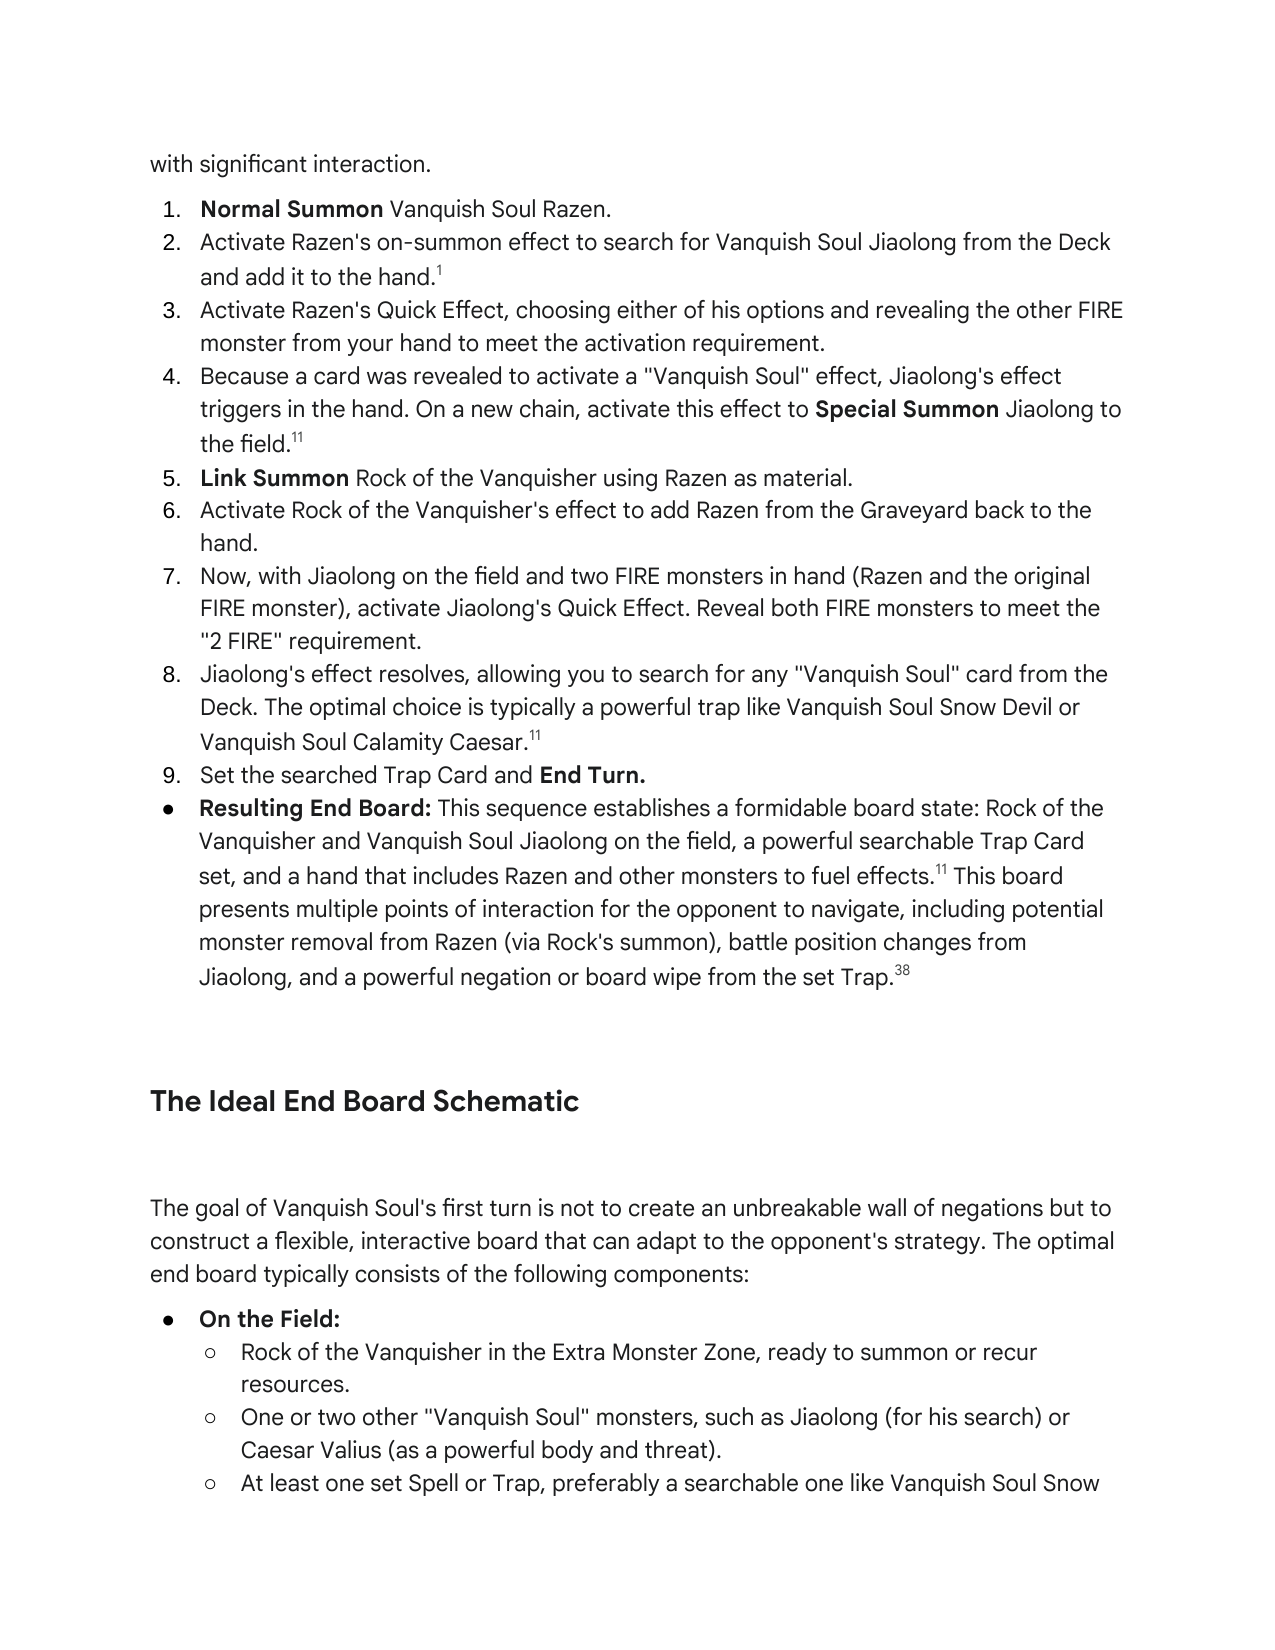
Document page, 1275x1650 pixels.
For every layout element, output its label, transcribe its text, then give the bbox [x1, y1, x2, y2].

list Activate Razen's Quick Effect, choosing either of his options and revealing the other FIRE monster from your hand to meet the activation requirement. [162, 297, 1125, 358]
list Link Summon Rock of the Vanquisher using Razen as material. [162, 464, 1125, 492]
list Jiaolong's effect resolves, allowing you to search for any "Vanquish Soul" card from the Deck. The optimal choice is typically a powerful trap like Vanquish Soul Snow Devil or Vanquish Soul Calamity Caesar.11 [162, 660, 1125, 757]
text The goal of Vanquish Soul's first turn is not to create an unbreakable wall of negations but to construct a flexible, interactive board that can adapt to the opponent's strategy. The optimal end board typically consists of the following components: [150, 1194, 1125, 1289]
list Activate Rock of the Vanquisher's effect to add Razen from the Graveyard back to the hand. [162, 496, 1125, 558]
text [150, 150, 1125, 179]
list Normal Summon Vanquish Soul Razen. [162, 195, 1125, 224]
subtitle The Ideal End Board Schematic [150, 1083, 1125, 1119]
list Set the searched Trap Card and End Turn. [162, 762, 1125, 790]
list One or two other "Vanquish Soul" monsters, such as Jiaolong (for his search) or Caesar Valius (as a powerful body and threat). [203, 1403, 1125, 1465]
list Resulting End Board: This sequence establishes a formidable board state: Rock of the Vanquisher and Vanquish Soul Jiaolong on the field, a powerful searchable Trap Card set, and a hand that includes Razen and other monsters to fuel effects.11 This board presents multiple points of interaction for the opponent to navigate, including potential monster removal from Razen (via Rock's summon), battle position changes from Jiaolong, and a powerful negation or board wipe from the set Trap.38 [161, 794, 1125, 993]
list Because a card was revealed to activate a "Vanquish Soul" effect, Jiaolong's effect triggers in the hand. On a new chain, activate this effect to Special Summon Jiaolong to the field.11 [162, 362, 1125, 459]
list Now, with Jiaolong on the field and two FIRE monsters in hand (Razen and the original FIRE monster), activate Jiaolong's Quick Effect. Reveal both FIRE monsters to meet the "2 FIRE" requirement. [162, 562, 1125, 656]
list Activate Razen's on-summon effect to search for Vanquish Soul Jiaolong from the Deck and add it to the hand.1 [162, 228, 1125, 292]
list On the Field: [161, 1305, 1125, 1334]
list Rock of the Vanquisher in the Extra Monster Zone, ready to summon or recur resources. [203, 1338, 1125, 1399]
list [203, 1469, 1125, 1497]
